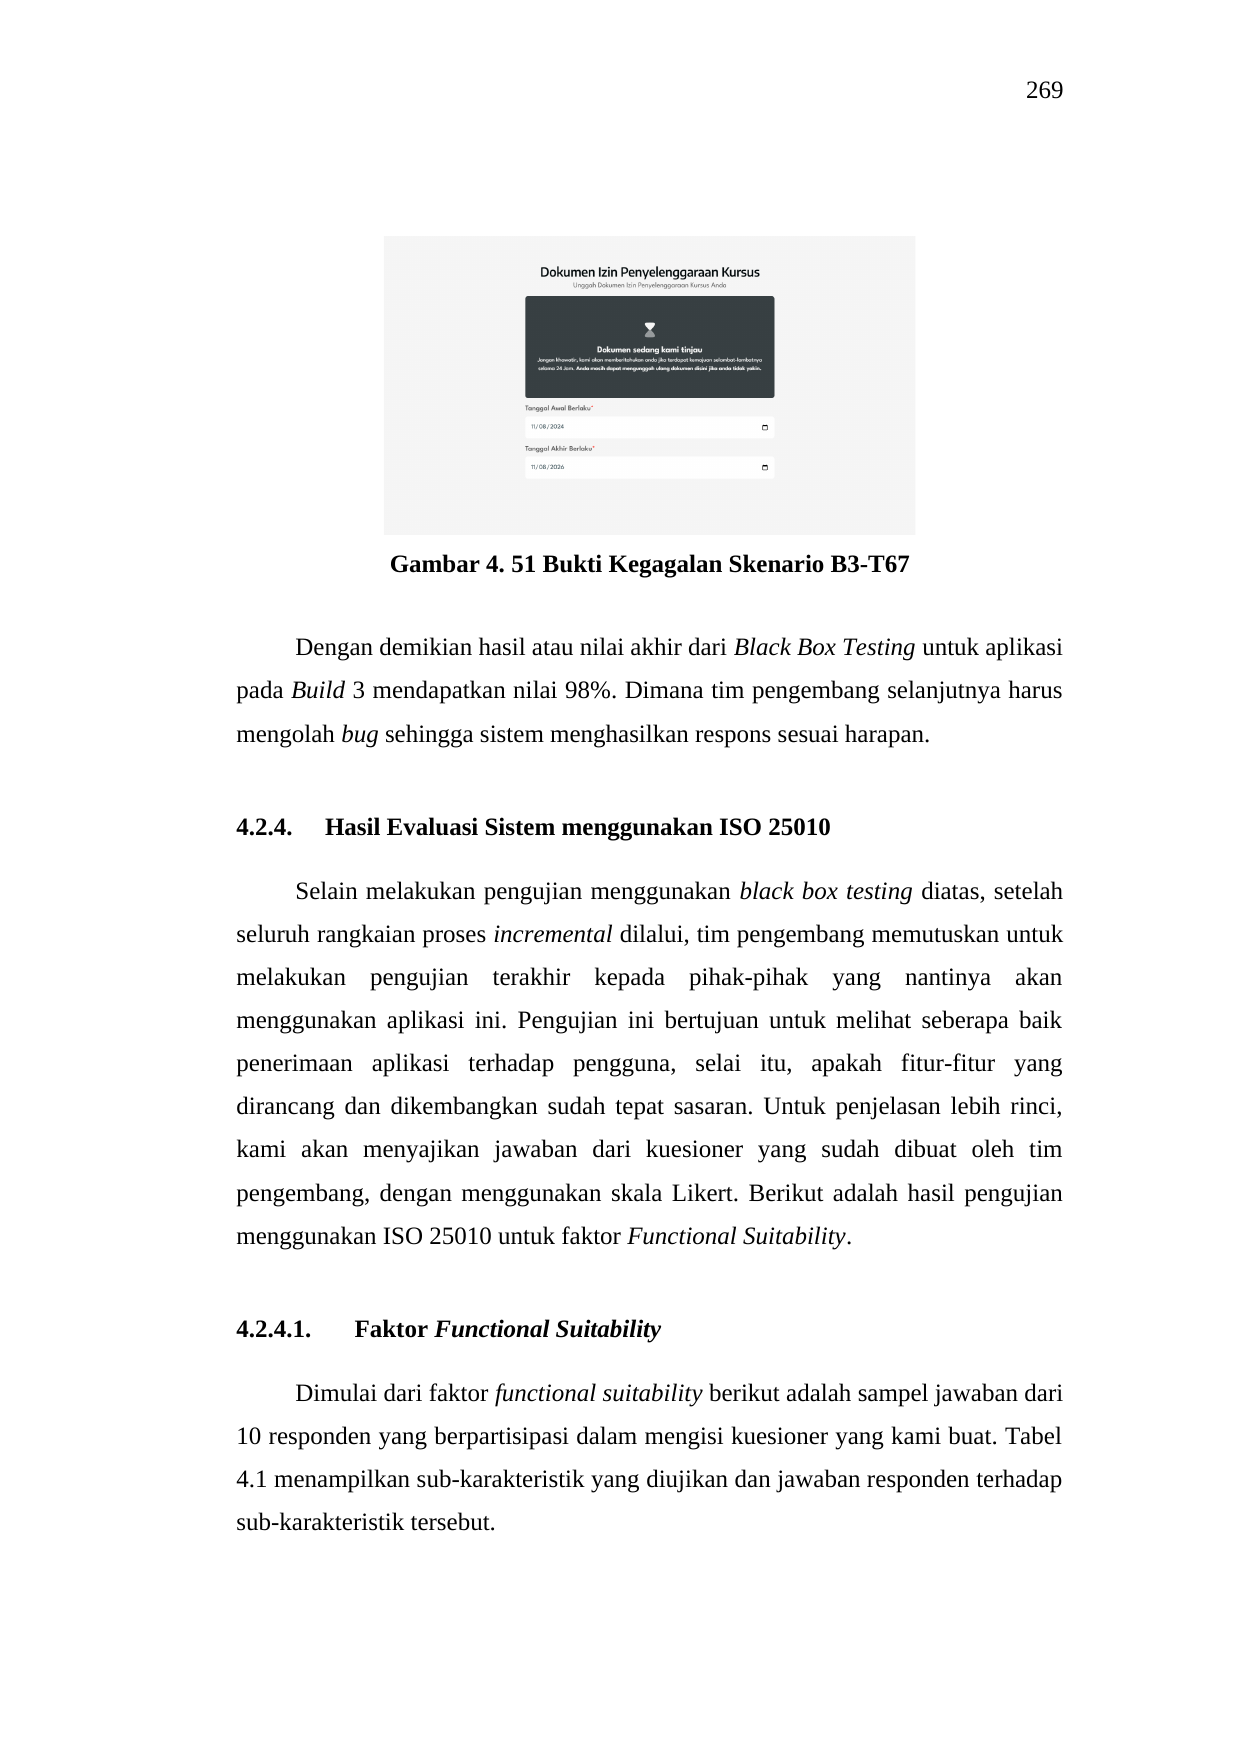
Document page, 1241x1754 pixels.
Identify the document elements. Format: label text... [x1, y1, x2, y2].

text Gambar 4. Bukti Kegagalan Skenario B3-T67 [236, 549, 1063, 578]
text Dimulai dari faktor functional suitability berikut adalah sampel jawaban dari 10 responden yang berpartisipasi dalam mengisi kuesioner yang kami buat. Tabel 4.1 menampilkan sub-karakteristik yang diujikan dan jawaban responden terhadap sub-karakteristik tersebut. [236, 1378, 1063, 1536]
text Selain melakukan pengujian menggunakan black box testing diatas, setelah seluruh rangkaian proses incremental dilalui, tim pengembang memutuskan untuk melakukan pengujian terakhir kepada pihak-pihak yang nantinya akan menggunakan aplikasi ini. Pengujian ini bertujuan untuk melihat seberapa baik penerimaan aplikasi terhadap pengguna, selai itu, apakah fitur-fitur yang dirancang dan dikembangkan sudah tepat sasaran. Untuk penjelasan lebih rinci, kami akan menyajikan jawaban dari kuesioner yang sudah dibuat oleh tim pengembang, dengan menggunakan skala Likert. Berikut adalah hasil pengujian menggunakan ISO 25010 untuk faktor Functional Suitability. [236, 876, 1063, 1249]
picture [383, 236, 916, 535]
text Dengan demikian hasil atau nilai akhir dari Black Box Testing untuk aplikasi pada Build 3 mendapatkan nilai 98%. Dimana tim pengembang selanjutnya harus mengolah bug sehingga sistem menghasilkan respons sesuai harapan. [236, 632, 1063, 747]
subtitle Hasil Evaluasi Sistem menggunakan ISO 25010 [236, 812, 1063, 841]
subtitle Faktor Functional Suitability [236, 1314, 1063, 1343]
